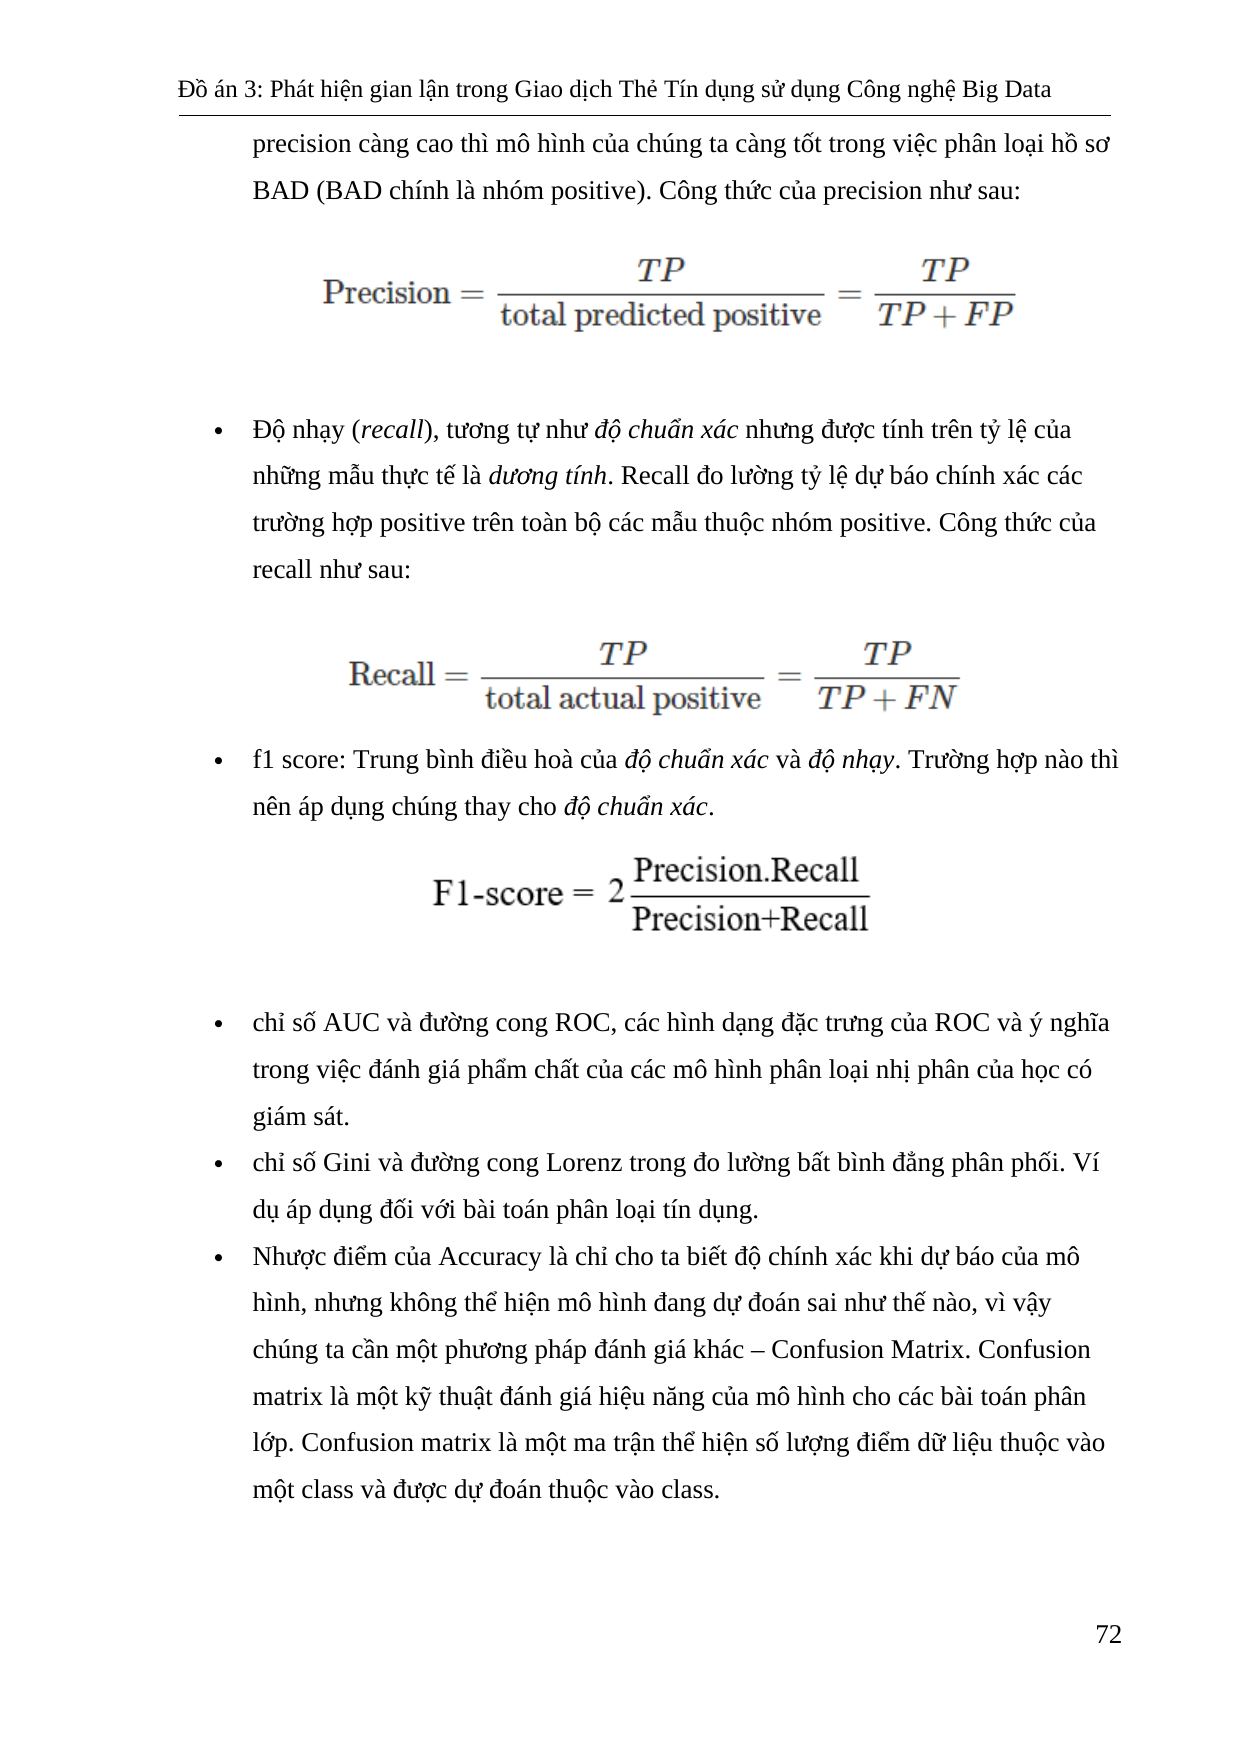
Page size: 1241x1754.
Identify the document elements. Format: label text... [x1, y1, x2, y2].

picture [277, 221, 1022, 351]
list Nhược điểm của Accuracy là chỉ cho ta biết độ chính xác khi dự báo của mô hình, nhưng không thể hiện mô hình đang dự đoán sai như thế nào, vì vậy chúng ta cần một phương pháp đánh giá khác – Confusion Matrix. Confusion matrix là một kỹ thuật đánh giá hiệu năng của mô hình cho các bài toán phân lớp. Confusion matrix là một ma trận thể hiện số lượng điểm dữ liệu thuộc vào một class và được dự đoán thuộc vào class. [215, 1240, 1122, 1504]
picture [416, 836, 883, 945]
list chỉ số Gini và đường cong Lorenz trong đo lường bất bình đẳng phân phối. Ví dụ áp dụng đối với bài toán phân loại tín dụng. [215, 1146, 1122, 1224]
list Độ nhạy (recall), tương tự như độ chuẩn xác nhưng được tính trên tỷ lệ của những mẫu thực tế là dương tính. Recall đo lường tỷ lệ dự báo chính xác các trường hợp positive trên toàn bộ các mẫu thuộc nhóm positive. Công thức của recall như sau: [215, 413, 1122, 584]
picture [331, 599, 968, 728]
list chỉ số AUC và đường cong ROC, các hình dạng đặc trưng của ROC và ý nghĩa trong việc đánh giá phẩm chất của các mô hình phân loại nhị phân của học có giám sát. [215, 1006, 1122, 1131]
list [215, 128, 1122, 205]
list f1 score: Trung bình điều hoà của độ chuẩn xác và độ nhạy. Trường hợp nào thì nên áp dụng chúng thay cho độ chuẩn xác. [215, 743, 1122, 821]
